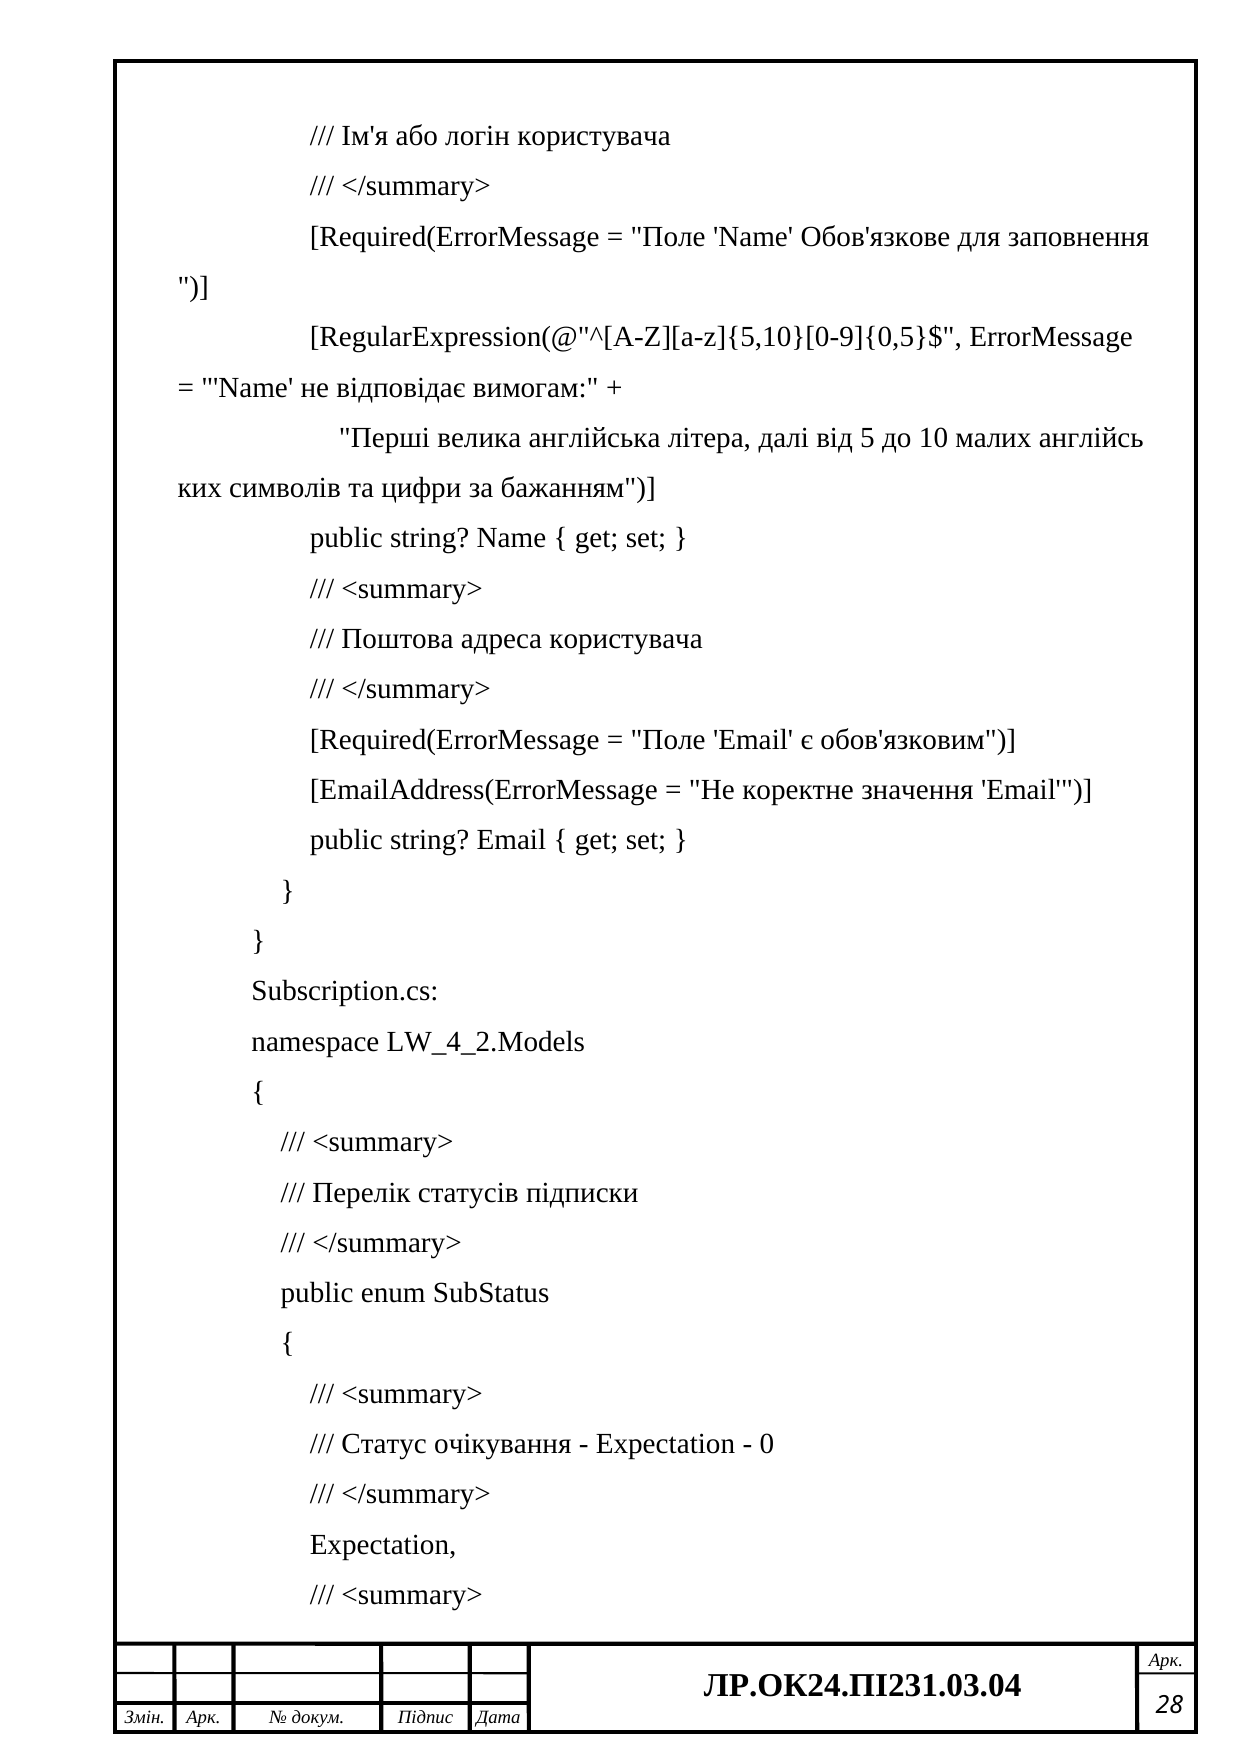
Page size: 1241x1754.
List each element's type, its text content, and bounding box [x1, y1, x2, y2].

text /// Поштова адреса користувача [177, 621, 1152, 655]
text /// Ім'я або логін користувача [177, 118, 1152, 152]
text /// </summary> [177, 168, 1152, 202]
text public string? Name { get; set; } [177, 521, 1152, 554]
text } [177, 923, 1152, 957]
text "Перші велика англійська літера, далі від 5 до 10 малих англійських символів та цифри за бажанням")] [177, 420, 1152, 504]
text { [177, 1074, 1152, 1108]
text [Required(ErrorMessage = "Поле 'Email' є обов'язковим")] [177, 722, 1152, 755]
text namespace LW_4_2.Models [177, 1024, 1152, 1057]
text /// Перелік статусів підписки [177, 1175, 1152, 1208]
text Expectation, [177, 1527, 1152, 1560]
text /// <summary> [177, 1577, 1152, 1611]
text [RegularExpression(@"^[A-Z][a-z]{5,10}[0-9]{0,5}$", ErrorMessage = "'Name' не відповідає вимогам:" + [177, 319, 1152, 403]
text /// </summary> [177, 1225, 1152, 1258]
text /// <summary> [177, 1376, 1152, 1409]
text /// </summary> [177, 1477, 1152, 1510]
text /// Статус очікування - Expectation - 0 [177, 1426, 1152, 1460]
text { [177, 1326, 1152, 1359]
text } [177, 873, 1152, 906]
text Subscription.cs: [177, 973, 1152, 1007]
text [EmailAddress(ErrorMessage = "Не коректне значення 'Email'")] [177, 772, 1152, 806]
text /// </summary> [177, 672, 1152, 705]
text public string? Email { get; set; } [177, 822, 1152, 856]
text /// <summary> [177, 1124, 1152, 1158]
text /// <summary> [177, 571, 1152, 604]
text public enum SubStatus [177, 1275, 1152, 1309]
text [Required(ErrorMessage = "Поле 'Name' Обов'язкове для заповнення")] [177, 219, 1152, 303]
